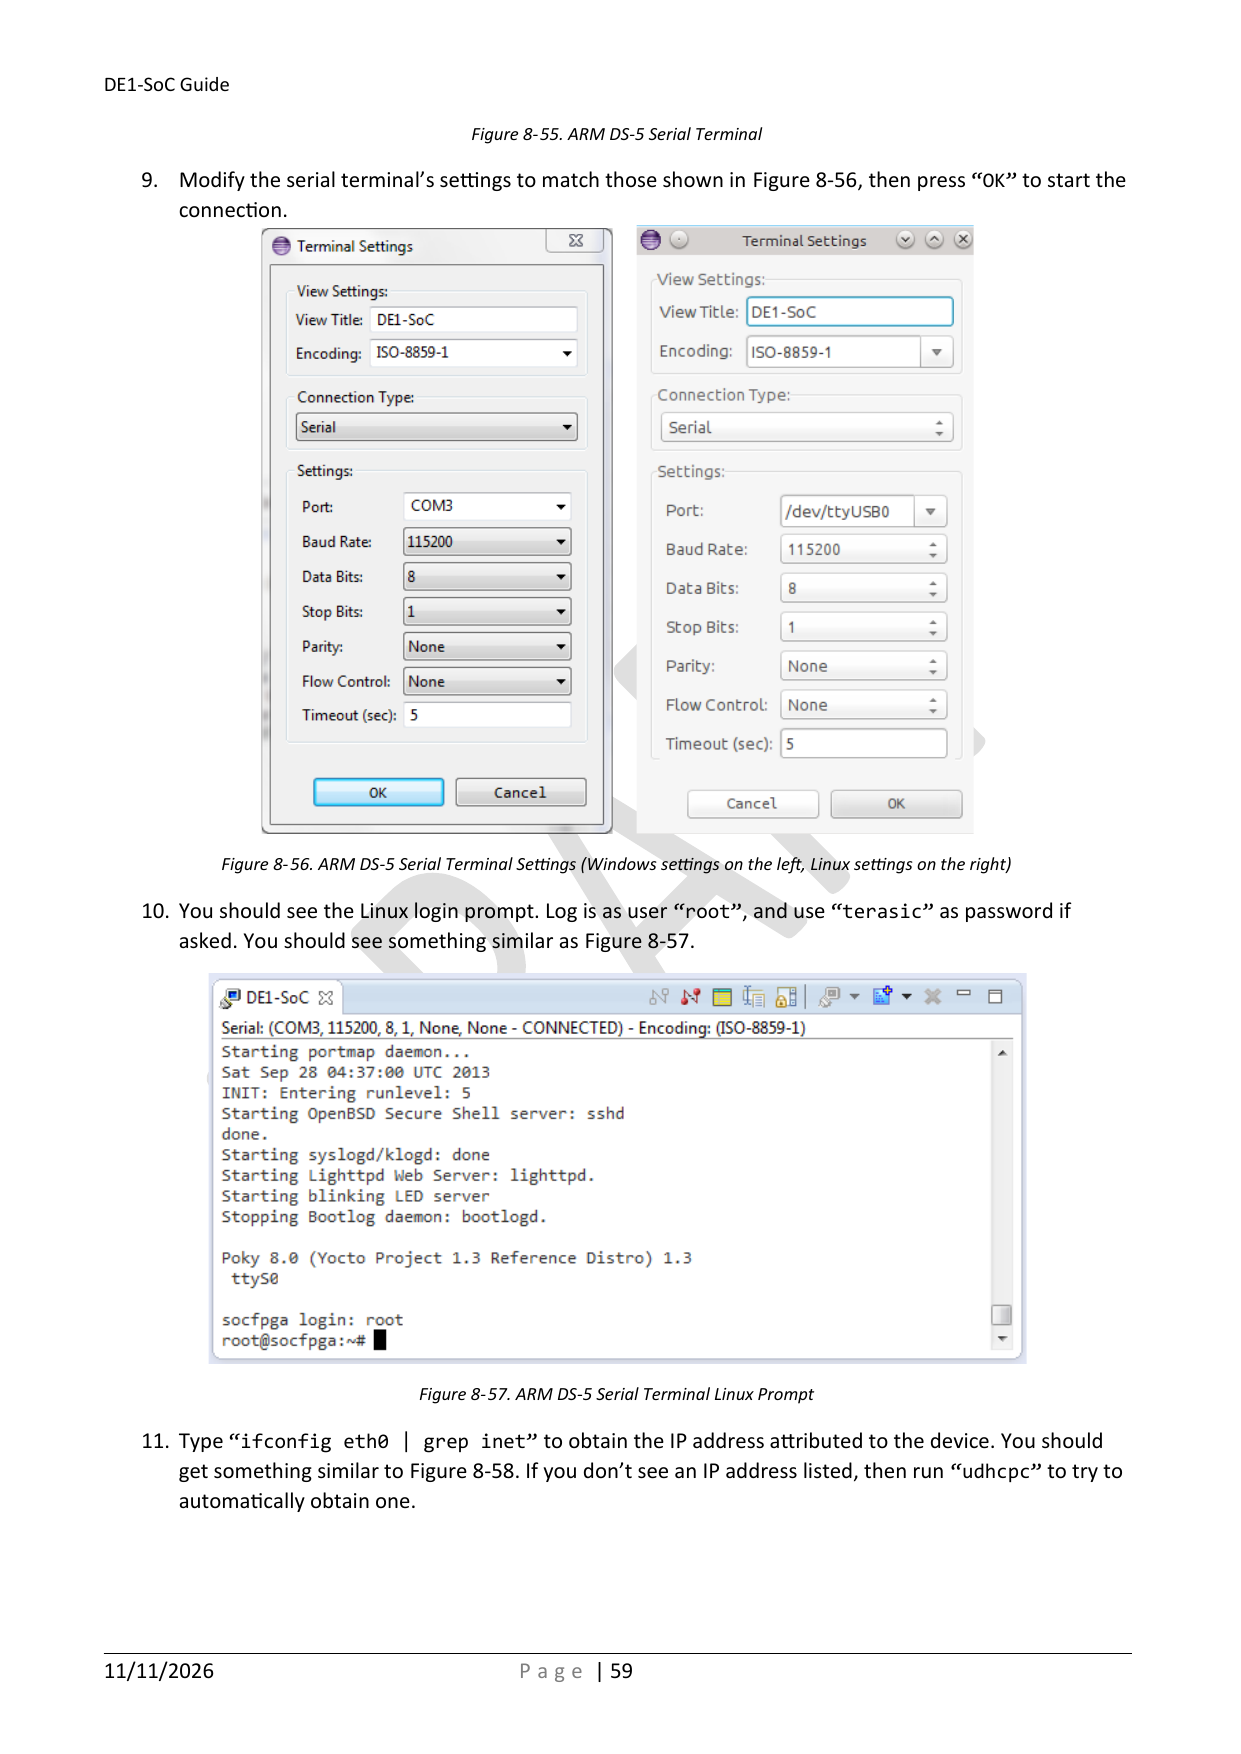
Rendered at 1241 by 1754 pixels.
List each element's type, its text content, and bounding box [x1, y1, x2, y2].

picture [636, 225, 974, 834]
picture [261, 228, 613, 834]
picture [208, 973, 1027, 1364]
